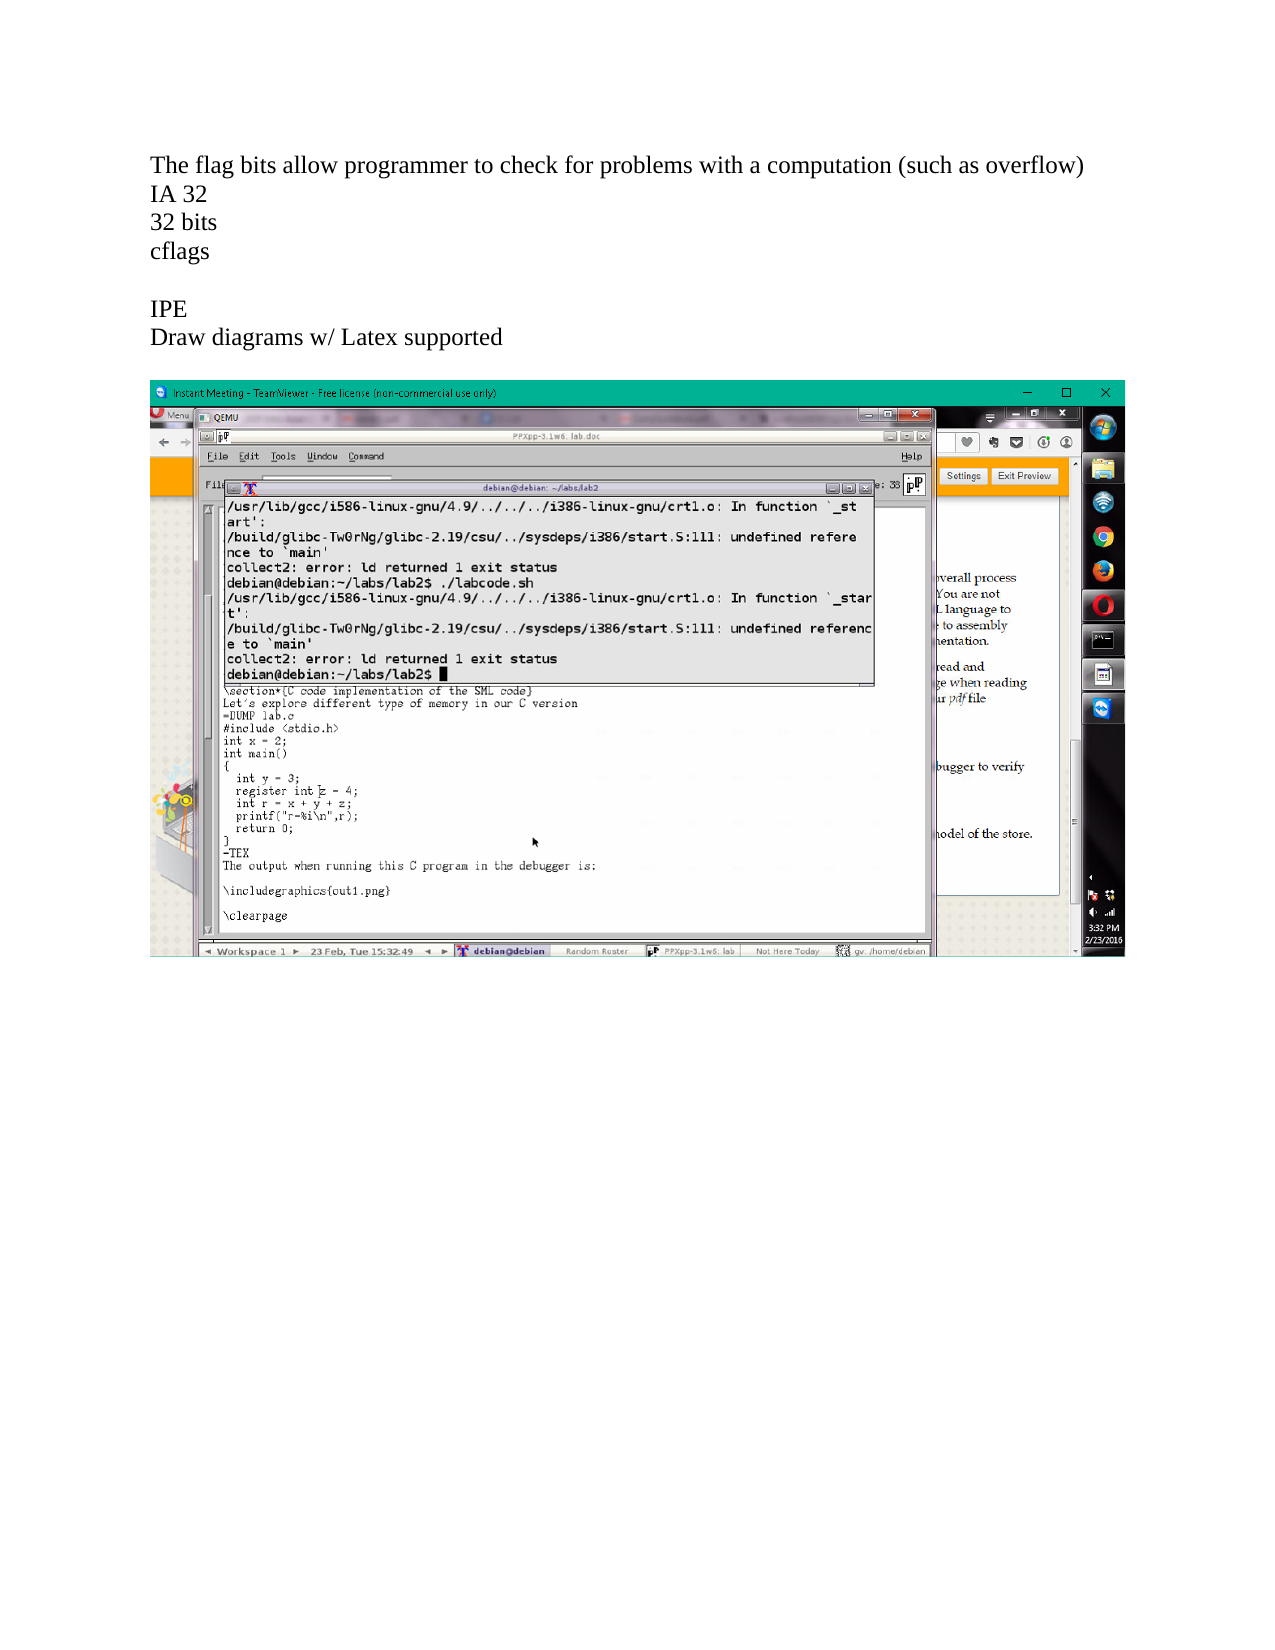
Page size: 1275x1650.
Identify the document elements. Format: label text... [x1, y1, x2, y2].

text IA 32 [150, 179, 1125, 207]
text 32 bits [150, 207, 1125, 236]
text IPE [150, 294, 1125, 322]
text The flag bits allow programmer to check for problems with a computation (such as overflow) [150, 150, 1125, 179]
picture [150, 380, 1125, 957]
text cflags [150, 236, 1125, 265]
text Draw diagrams w/ Latex supported [150, 322, 1125, 351]
